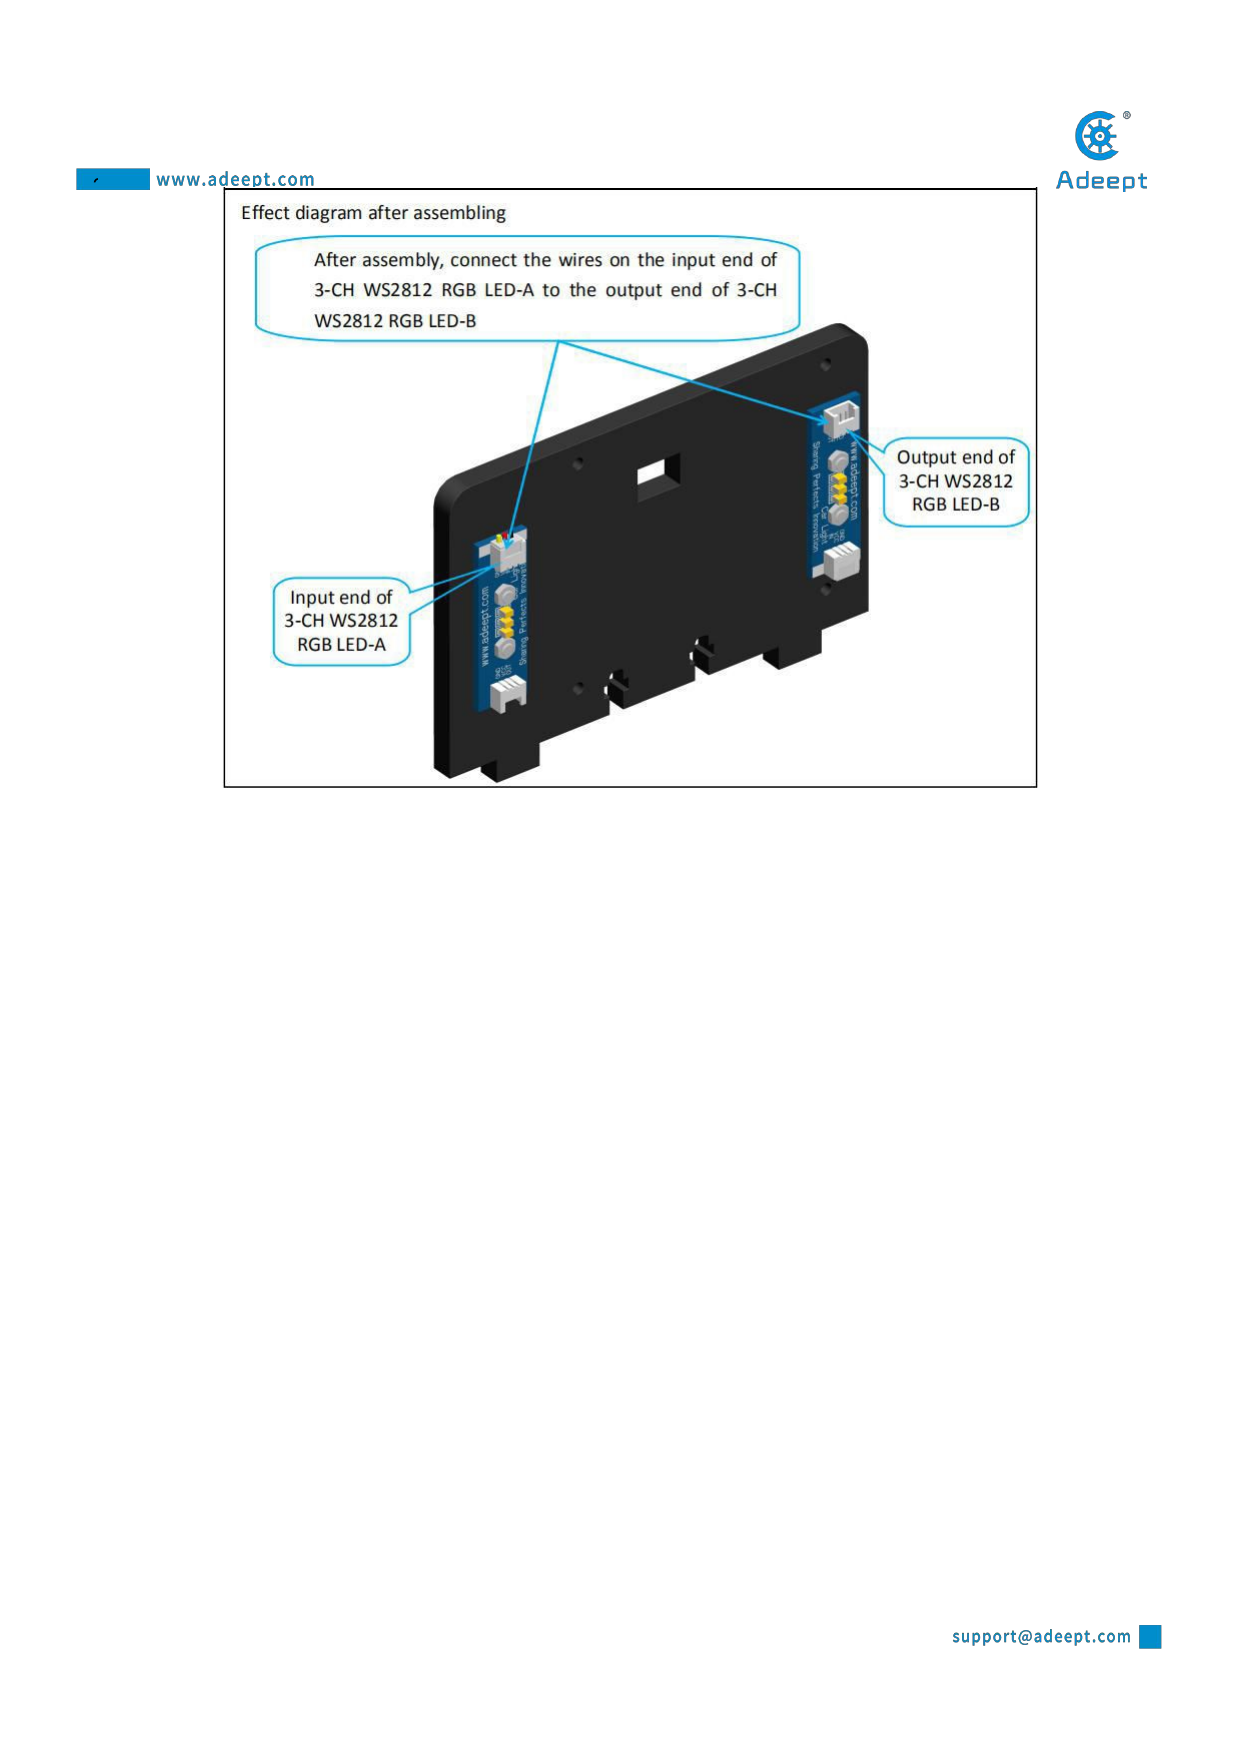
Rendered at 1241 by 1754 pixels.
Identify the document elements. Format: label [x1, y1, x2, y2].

picture [1056, 111, 1147, 192]
picture [75, 167, 1039, 789]
picture [946, 1625, 1139, 1649]
